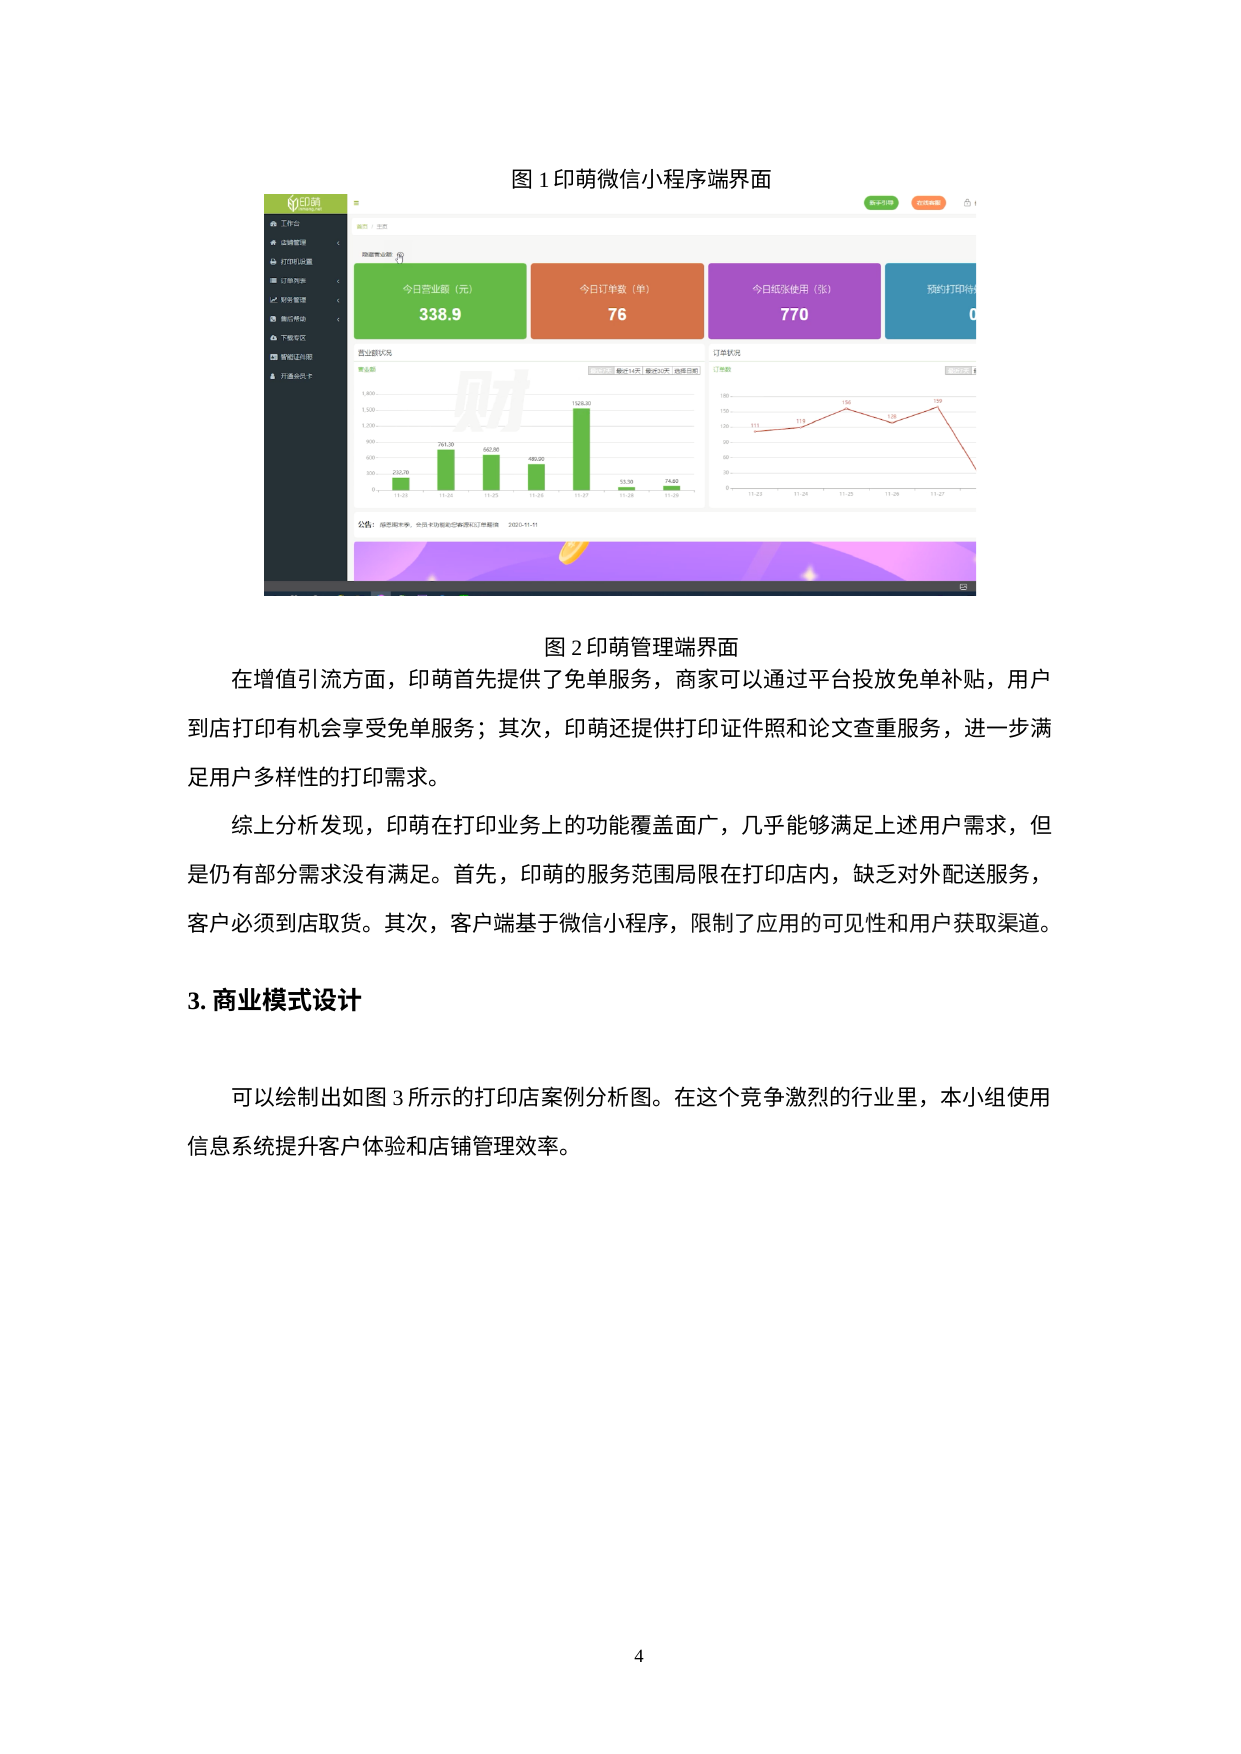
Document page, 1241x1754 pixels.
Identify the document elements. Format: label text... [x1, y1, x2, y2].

text 在增值引流方面，印萌首先提供了免单服务，商家可以通过平台投放免单补贴，用户到店打印有机会享受免单服务；其次，印萌还提供打印证件照和论文查重服务，进一步满足用户多样性的打印需求。 [187, 662, 1053, 792]
picture [264, 194, 977, 596]
text 图 2印萌管理端界面 [187, 629, 1053, 662]
text 综上分析发现，印萌在打印业务上的功能覆盖面广，几乎能够满足上述用户需求，但是仍有部分需求没有满足。首先，印萌的服务范围局限在打印店内，缺乏对外配送服务，客户必须到店取货。其次，客户端基于微信小程序，限制了应用的可见性和用户获取渠道。 [187, 808, 1053, 938]
text 图 1印萌微信小程序端界面 [187, 162, 1053, 194]
text 3. 商业模式设计 [187, 966, 1053, 1031]
text 可以绘制出如图 3所示的打印店案例分析图。在这个竞争激烈的行业里，本小组使用信息系统提升客户体验和店铺管理效率。 [187, 1080, 1053, 1161]
